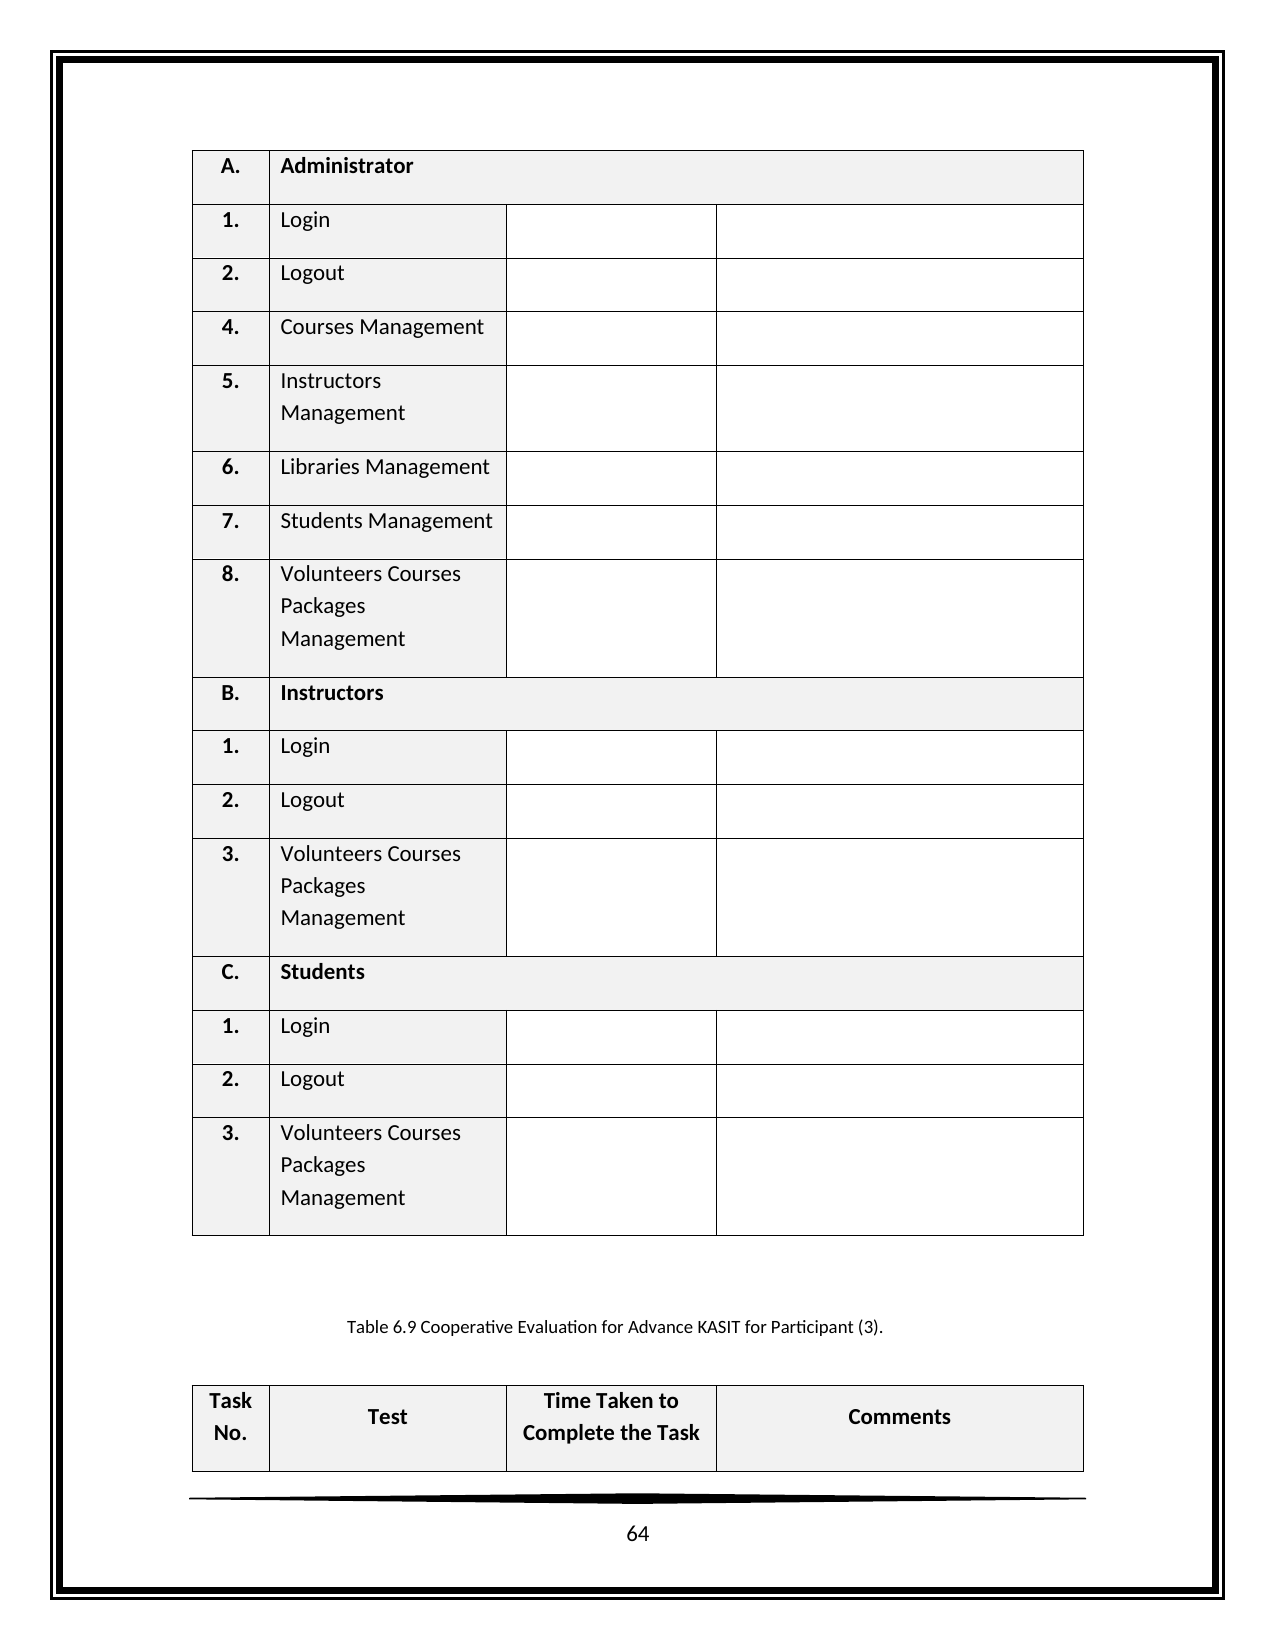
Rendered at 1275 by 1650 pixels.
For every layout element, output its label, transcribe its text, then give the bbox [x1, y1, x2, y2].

table_cell 2. [193, 785, 269, 838]
table_cell [507, 560, 716, 677]
text Table 6.9 Cooperative Evaluation for Advance KASIT for Participant (3). [150, 1316, 1081, 1338]
table_cell Logout [270, 1065, 506, 1117]
table_cell [717, 259, 1083, 311]
table_cell Logout [270, 785, 506, 838]
table_cell 3. [193, 839, 269, 956]
table_cell Courses Management [270, 312, 506, 365]
table_cell [717, 785, 1083, 838]
table_cell [507, 312, 716, 365]
table_cell 7. [193, 506, 269, 558]
table_cell [717, 452, 1083, 505]
table_cell Logout [270, 259, 506, 311]
table_cell [507, 839, 716, 956]
table_cell 1. [193, 205, 269, 257]
table_cell [717, 1118, 1083, 1235]
table_cell [507, 452, 716, 505]
table_cell B. [193, 678, 269, 730]
table_cell C. [193, 957, 269, 1010]
table_header Comments [717, 1386, 1083, 1471]
table_header Test [270, 1386, 506, 1471]
table_cell [507, 366, 716, 451]
table_cell 1. [193, 731, 269, 784]
table_cell Login [270, 205, 506, 257]
table_cell [507, 205, 716, 257]
table_cell Volunteers Courses Packages Management [270, 839, 506, 956]
table_cell [507, 1011, 716, 1063]
table_cell [507, 506, 716, 558]
table_cell [507, 731, 716, 784]
table_cell [717, 560, 1083, 677]
table_cell Students Management [270, 506, 506, 558]
table_cell 6. [193, 452, 269, 505]
table_cell [717, 731, 1083, 784]
table_cell [507, 1065, 716, 1117]
table_cell [717, 506, 1083, 558]
table_cell 8. [193, 560, 269, 677]
table_cell [717, 1065, 1083, 1117]
table_cell Instructors [270, 678, 1083, 730]
table_cell [717, 839, 1083, 956]
table_cell Volunteers Courses Packages Management [270, 560, 506, 677]
table_cell 2. [193, 259, 269, 311]
table_cell 5. [193, 366, 269, 451]
table_cell [717, 205, 1083, 257]
table_cell Students [270, 957, 1083, 1010]
table_cell Login [270, 731, 506, 784]
table_cell Instructors Management [270, 366, 506, 451]
table_cell [717, 1011, 1083, 1063]
table_cell 1. [193, 1011, 269, 1063]
table_cell [717, 366, 1083, 451]
table_cell A. [193, 151, 269, 204]
table_cell [507, 785, 716, 838]
table_cell 4. [193, 312, 269, 365]
table_cell Libraries Management [270, 452, 506, 505]
table_cell [507, 1118, 716, 1235]
table_cell 3. [193, 1118, 269, 1235]
table_cell Administrator [270, 151, 1083, 204]
table_header Task No. [193, 1386, 269, 1471]
table_header Time Taken to Complete the Task [507, 1386, 716, 1471]
table_cell 2. [193, 1065, 269, 1117]
table_cell Login [270, 1011, 506, 1063]
table_cell [507, 259, 716, 311]
table_cell [717, 312, 1083, 365]
table_cell Volunteers Courses Packages Management [270, 1118, 506, 1235]
